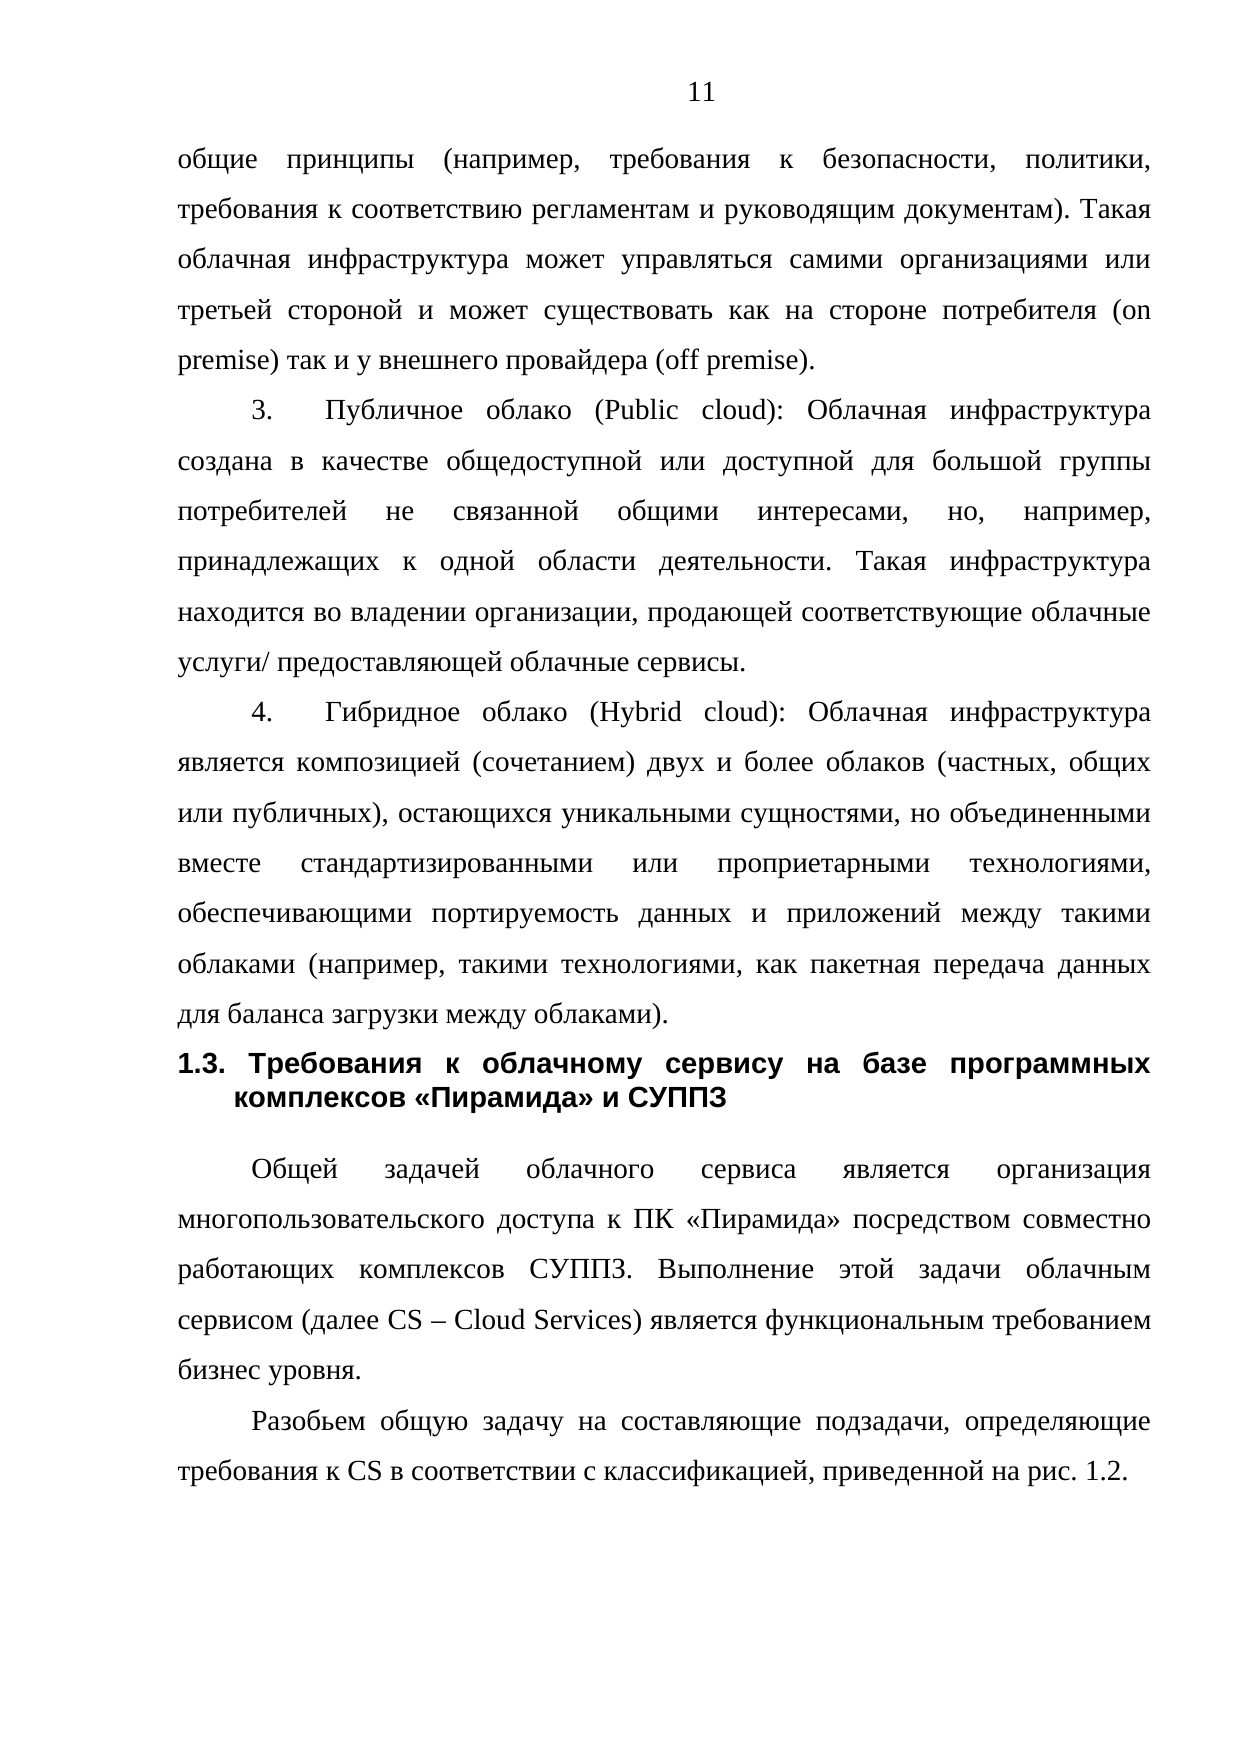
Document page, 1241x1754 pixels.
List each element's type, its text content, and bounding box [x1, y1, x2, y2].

list Публичное облако (Public cloud): Облачная инфраструктура создана в качестве общедоступной или доступной для большой группы потребителей не связанной общими интересами, но, например, принадлежащих к одной области деятельности. Такая инфраструктура находится во владении организации, продающей соответствующие облачные услуги/ предоставляющей облачные сервисы. [177, 392, 1152, 677]
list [177, 141, 1152, 376]
subtitle 1.3. Требования к облачному сервису на базе программных комплексов «Пирамида» и СУППЗ [177, 1046, 1152, 1113]
text Разобьем общую задачу на составляющие подзадачи, определяющие требования к CS в соответствии с классификацией, приведенной на рис. 1.2. [177, 1403, 1152, 1486]
text Общей задачей облачного сервиса является организация многопользовательского доступа к ПК «Пирамида» посредством совместно работающих комплексов СУППЗ. Выполнение этой задачи облачным сервисом (далее CS – Cloud Services) является функциональным требованием бизнес уровня. [177, 1151, 1152, 1386]
list Гибридное облако (Hybrid cloud): Облачная инфраструктура является композицией (сочетанием) двух и более облаков (частных, общих или публичных), остающихся уникальными сущностями, но объединенными вместе стандартизированными или проприетарными технологиями, обеспечивающими портируемость данных и приложений между такими облаками (например, такими технологиями, как пакетная передача данных для баланса загрузки между облаками). [177, 694, 1152, 1030]
